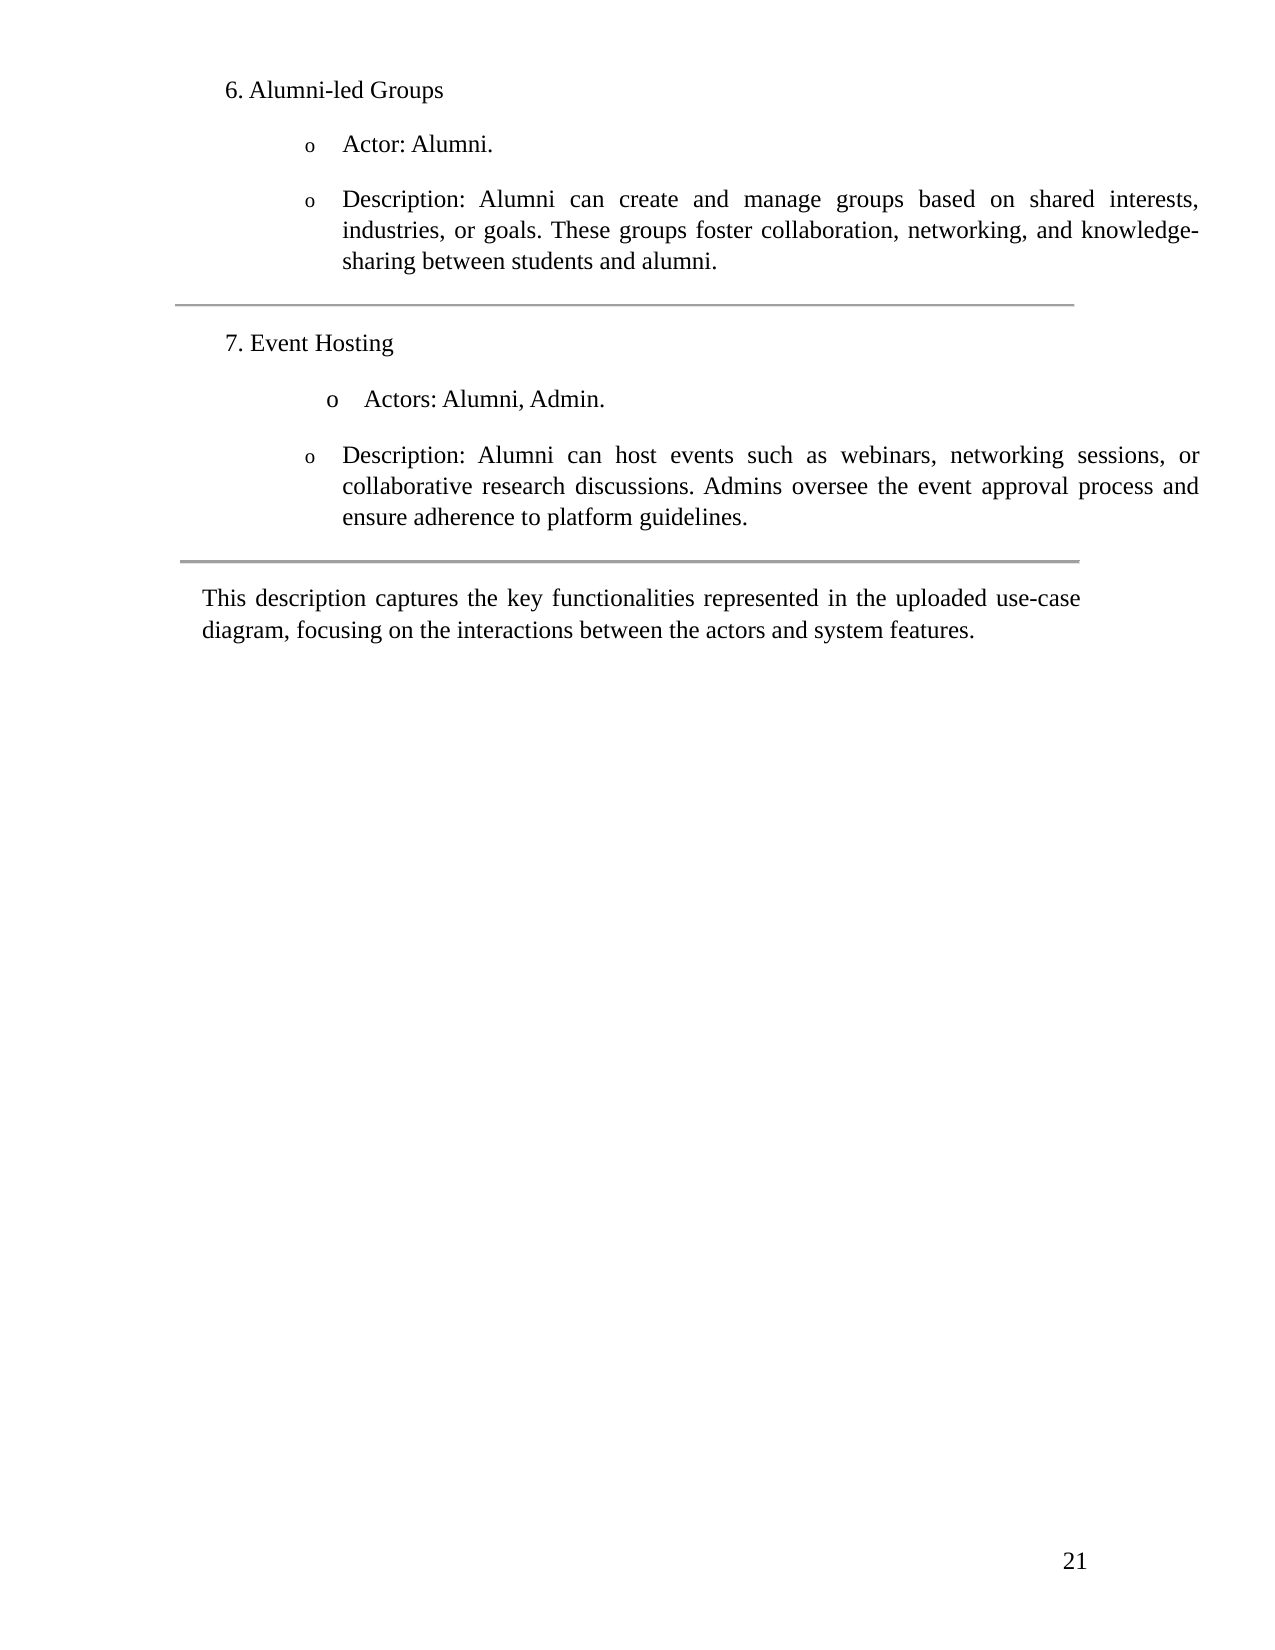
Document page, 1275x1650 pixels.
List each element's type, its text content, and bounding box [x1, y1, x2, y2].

list Description: Alumni can create and manage groups based on shared interests, industries, or goals. These groups foster collaboration, networking, and knowledge-sharing between students and alumni. [304, 184, 1200, 275]
list Actor: Alumni. [304, 129, 1200, 158]
list Description: Alumni can host events such as webinars, networking sessions, or collaborative research discussions. Admins oversee the event approval process and ensure adherence to platform guidelines. [304, 440, 1200, 531]
text 6. Alumni-led Groups [225, 75, 1200, 104]
list Actors: Alumni, Admin. [326, 384, 1200, 413]
text This description captures the key functionalities represented in the uploaded use-case diagram, focusing on the interactions between the actors and system features. [202, 583, 1082, 644]
text 7. Event Hosting [225, 328, 1200, 357]
